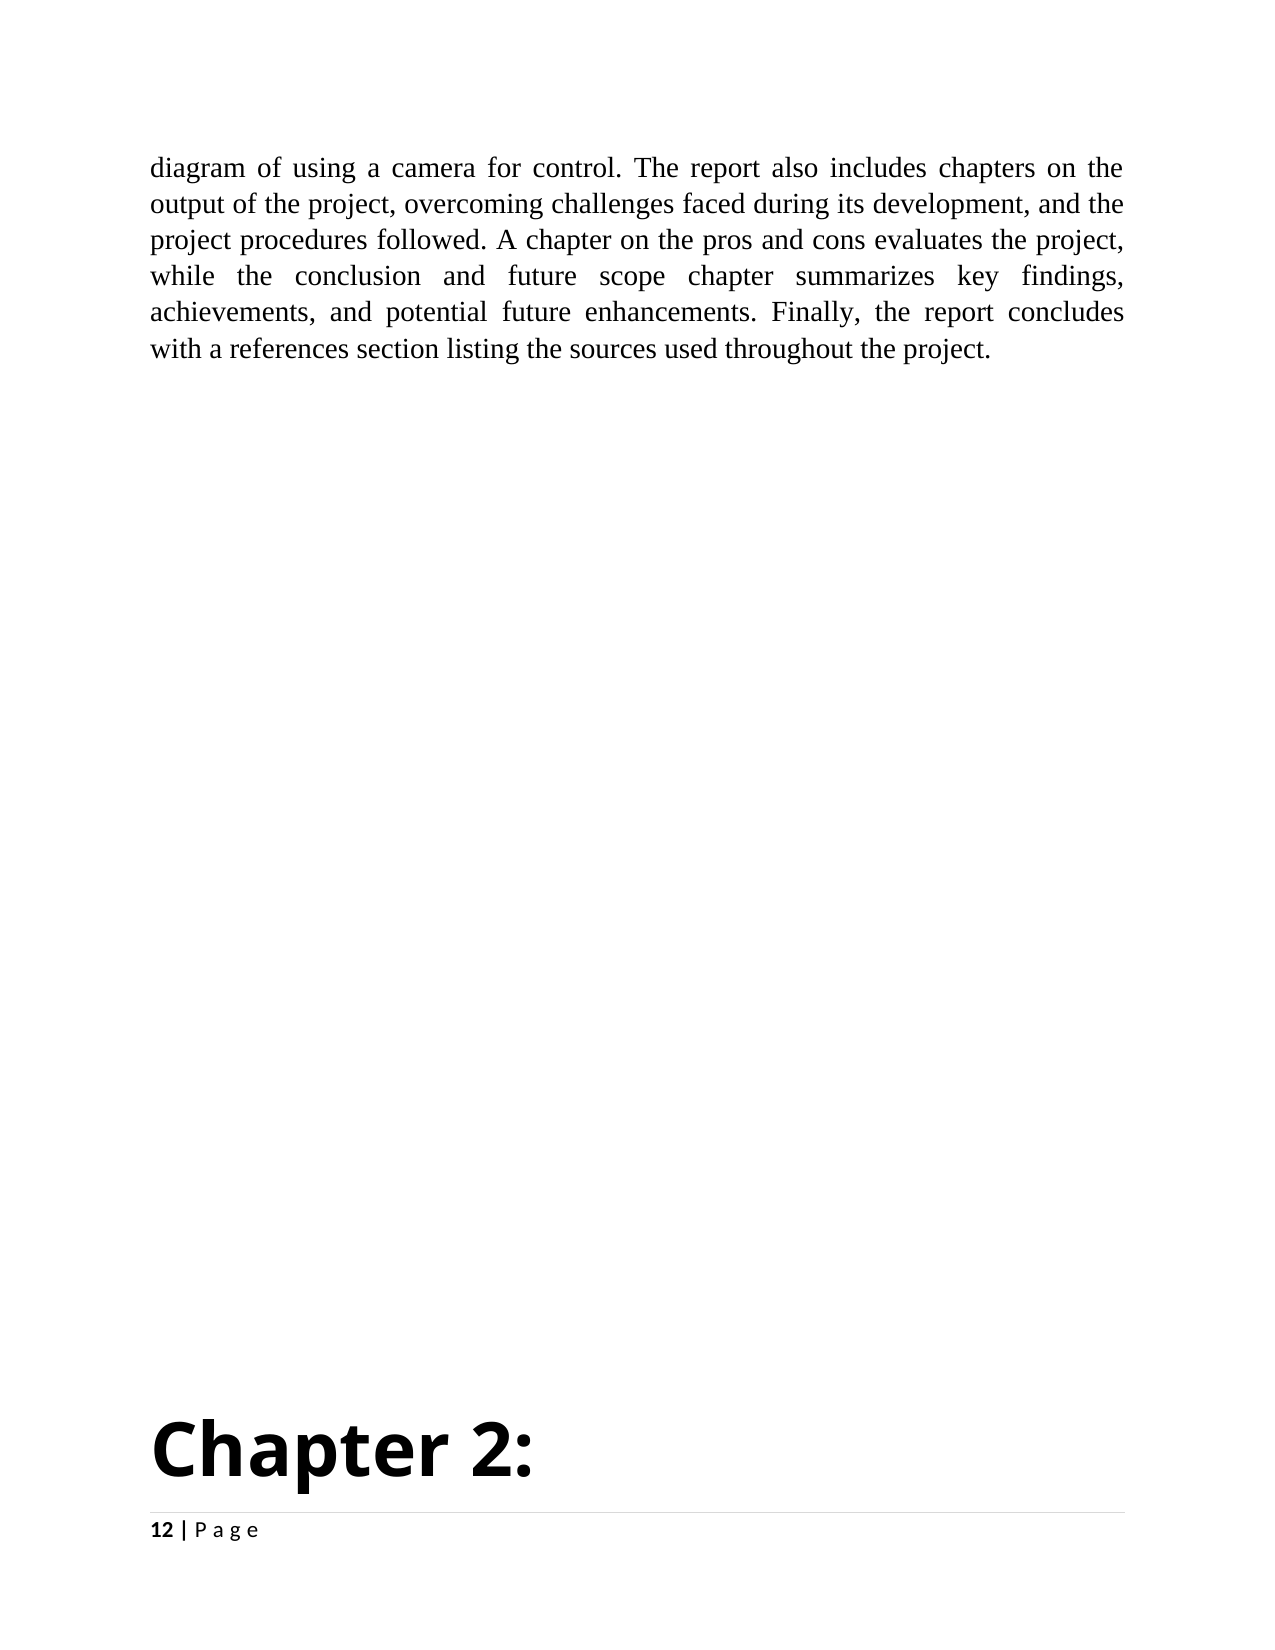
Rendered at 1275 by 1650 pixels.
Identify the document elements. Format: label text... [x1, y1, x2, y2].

text Chapter 2: [150, 1396, 1125, 1499]
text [150, 150, 1125, 364]
